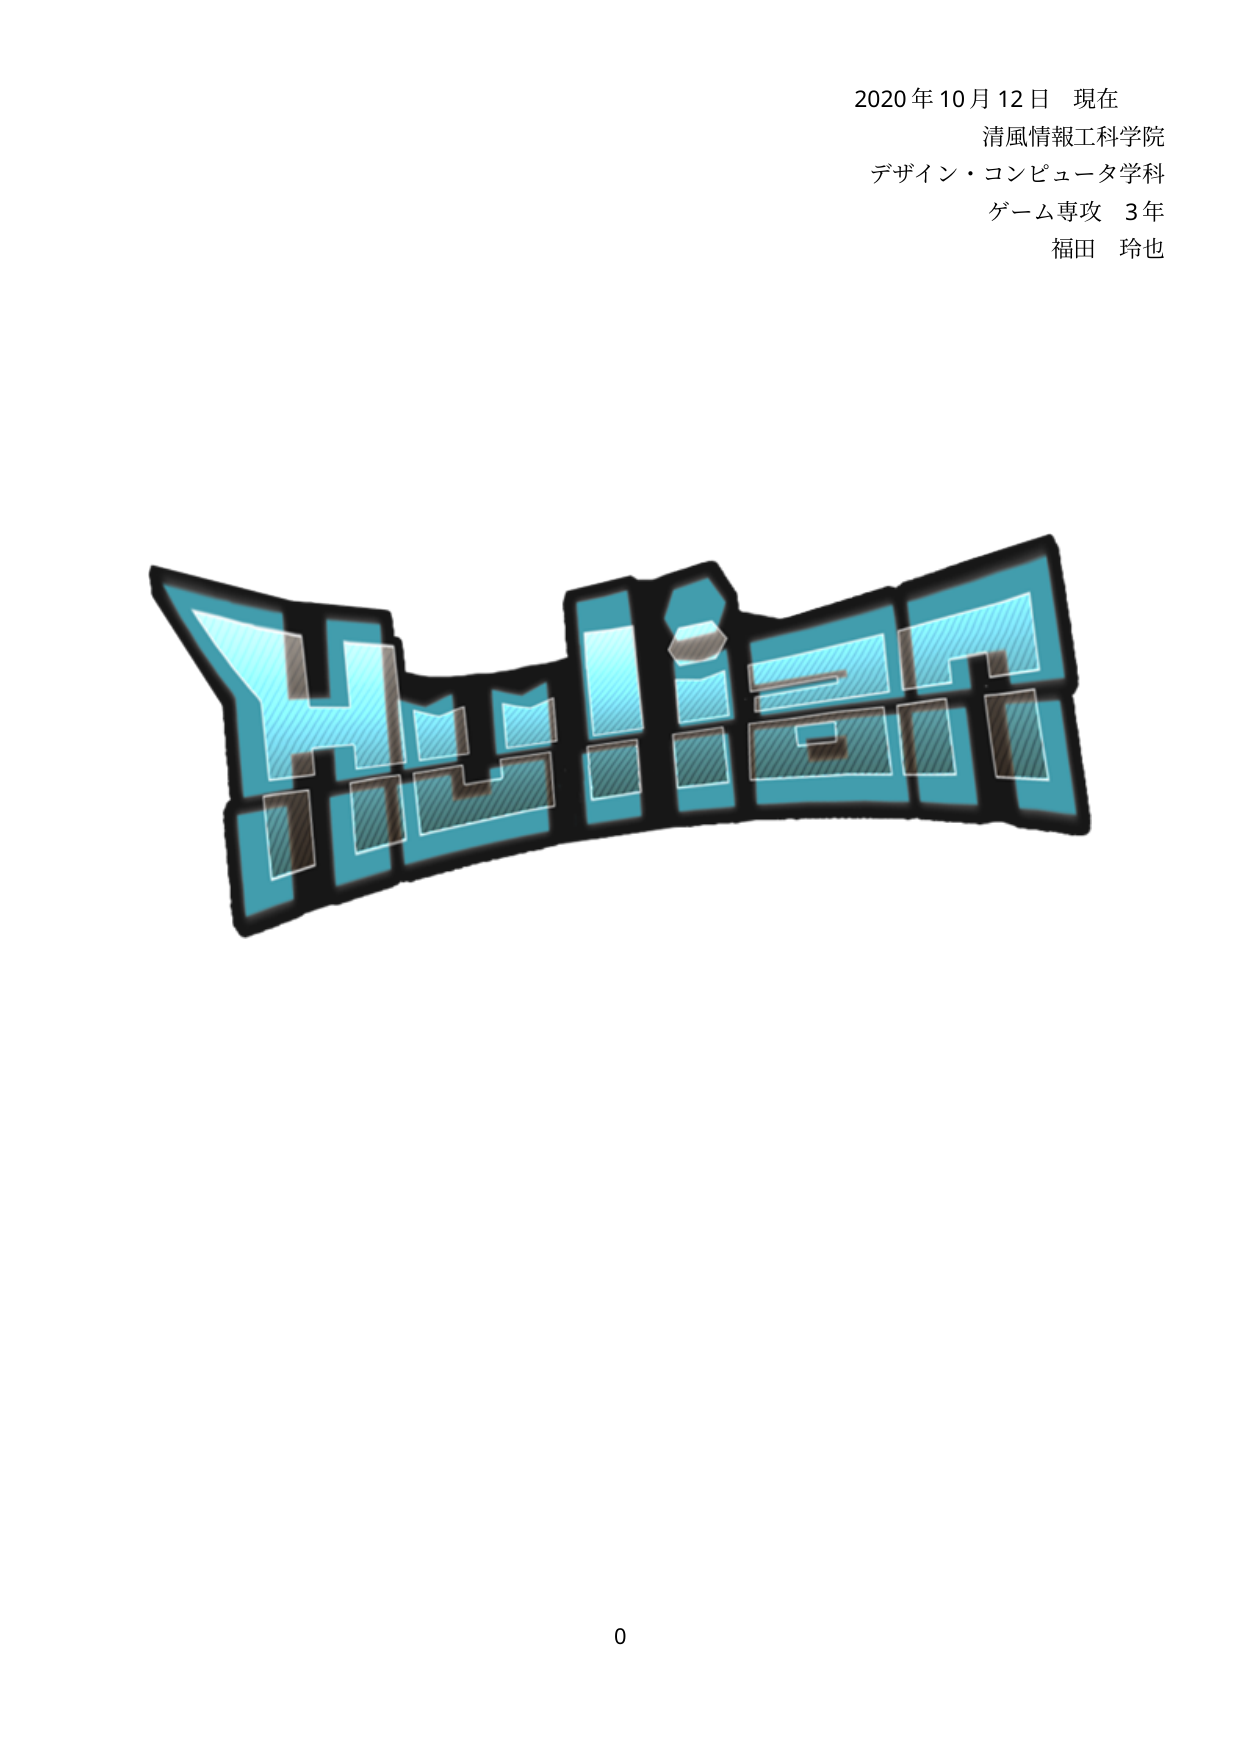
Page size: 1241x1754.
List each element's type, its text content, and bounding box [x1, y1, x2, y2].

text 福田 玲也 [75, 229, 1165, 267]
picture [148, 533, 1092, 939]
text ゲーム専攻 3年 [75, 192, 1165, 229]
text 2020年10月12日 現在 [75, 79, 1119, 117]
text 清風情報工科学院 [75, 117, 1165, 154]
text デザイン・コンピュータ学科 [75, 154, 1165, 192]
